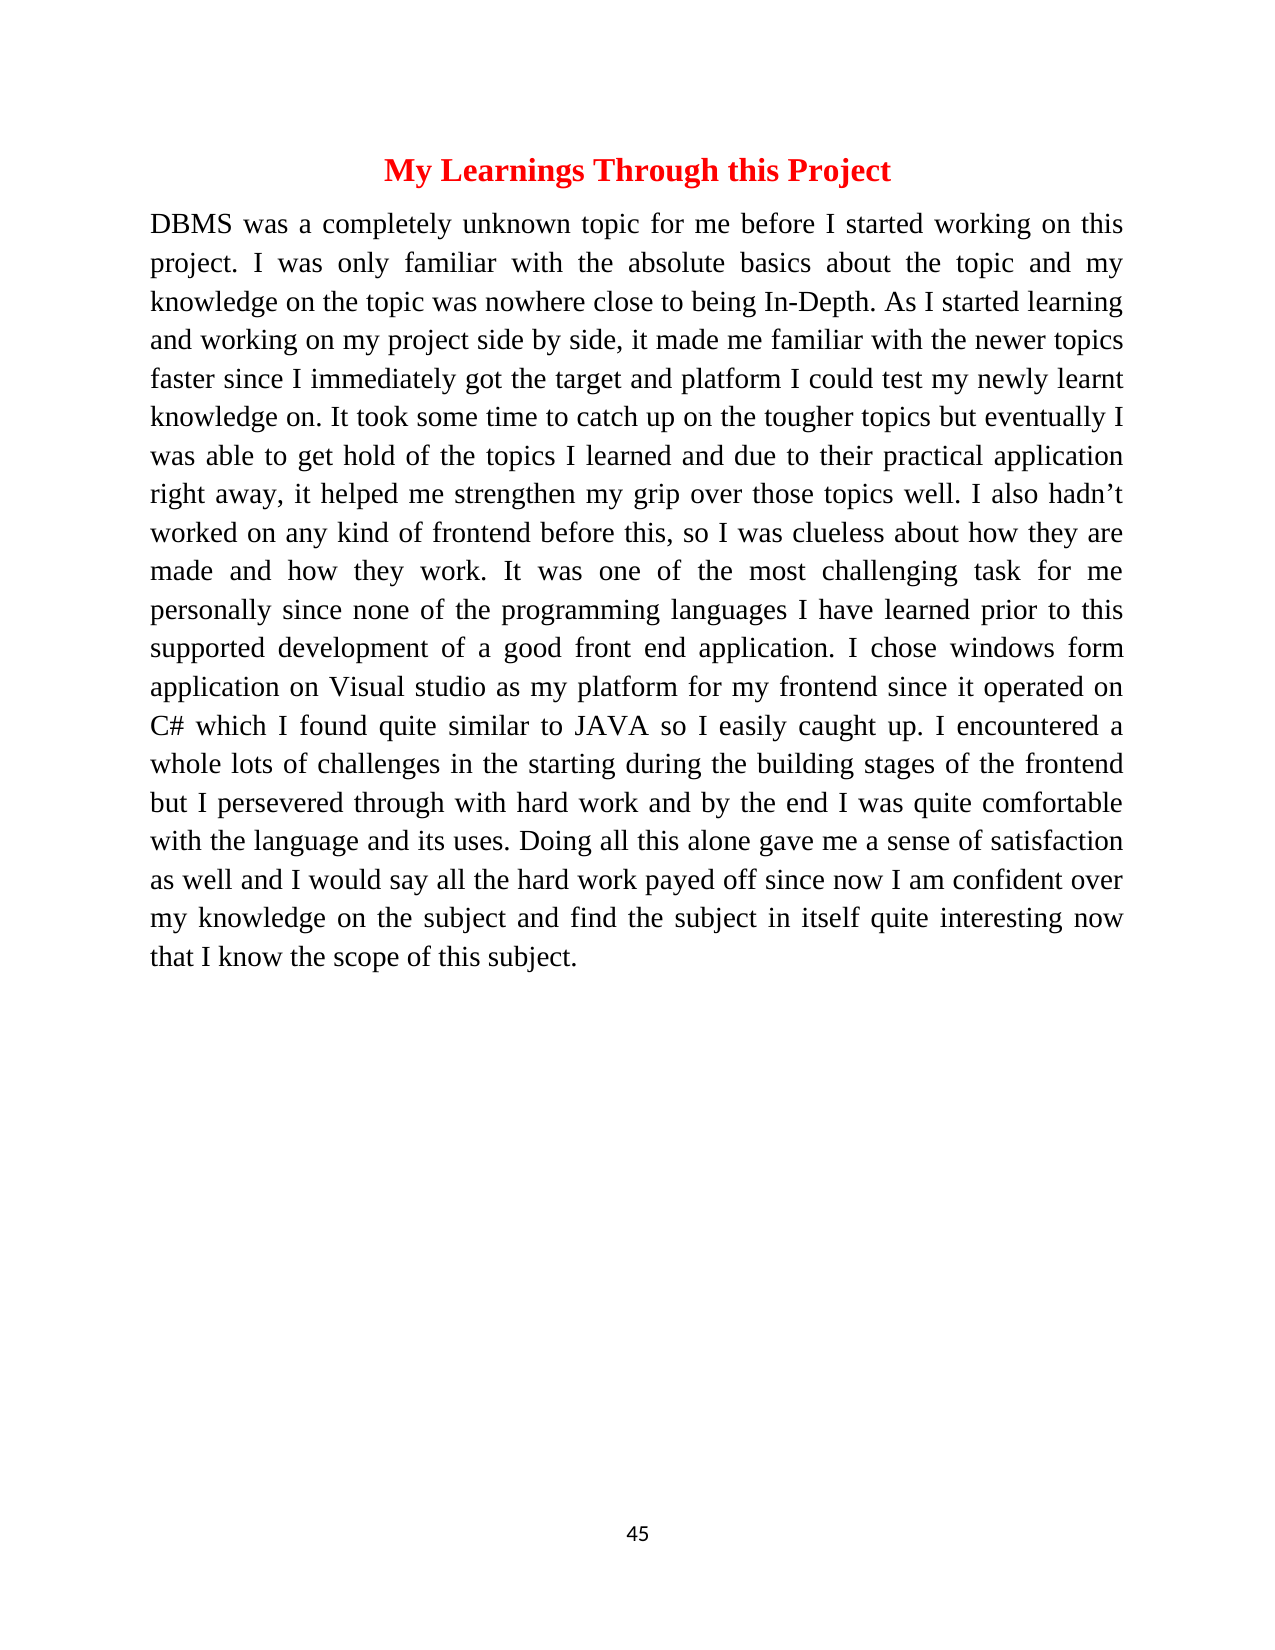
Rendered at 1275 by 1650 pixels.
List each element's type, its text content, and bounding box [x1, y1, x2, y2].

text My Learnings Through this Project [150, 150, 1125, 188]
text DBMS was a completely unknown topic for me before I started working on this project. I was only familiar with the absolute basics about the topic and my knowledge on the topic was nowhere close to being In-Depth. As I started learning and working on my project side by side, it made me familiar with the newer topics faster since I immediately got the target and platform I could test my newly learnt knowledge on. It took some time to catch up on the tougher topics but eventually I was able to get hold of the topics I learned and due to their practical application right away, it helped me strengthen my grip over those topics well. I also hadn’t worked on any kind of frontend before this, so I was clueless about how they are made and how they work. It was one of the most challenging task for me personally since none of the programming languages I have learned prior to this supported development of a good front end application. I chose windows form application on Visual studio as my platform for my frontend since it operated on C# which I found quite similar to JAVA so I easily caught up. I encountered a whole lots of challenges in the starting during the building stages of the frontend but I persevered through with hard work and by the end I was quite comfortable with the language and its uses. Doing all this alone gave me a sense of satisfaction as well and I would say all the hard work payed off since now I am confident over my knowledge on the subject and find the subject in itself quite interesting now that I know the scope of this subject. [150, 207, 1125, 972]
